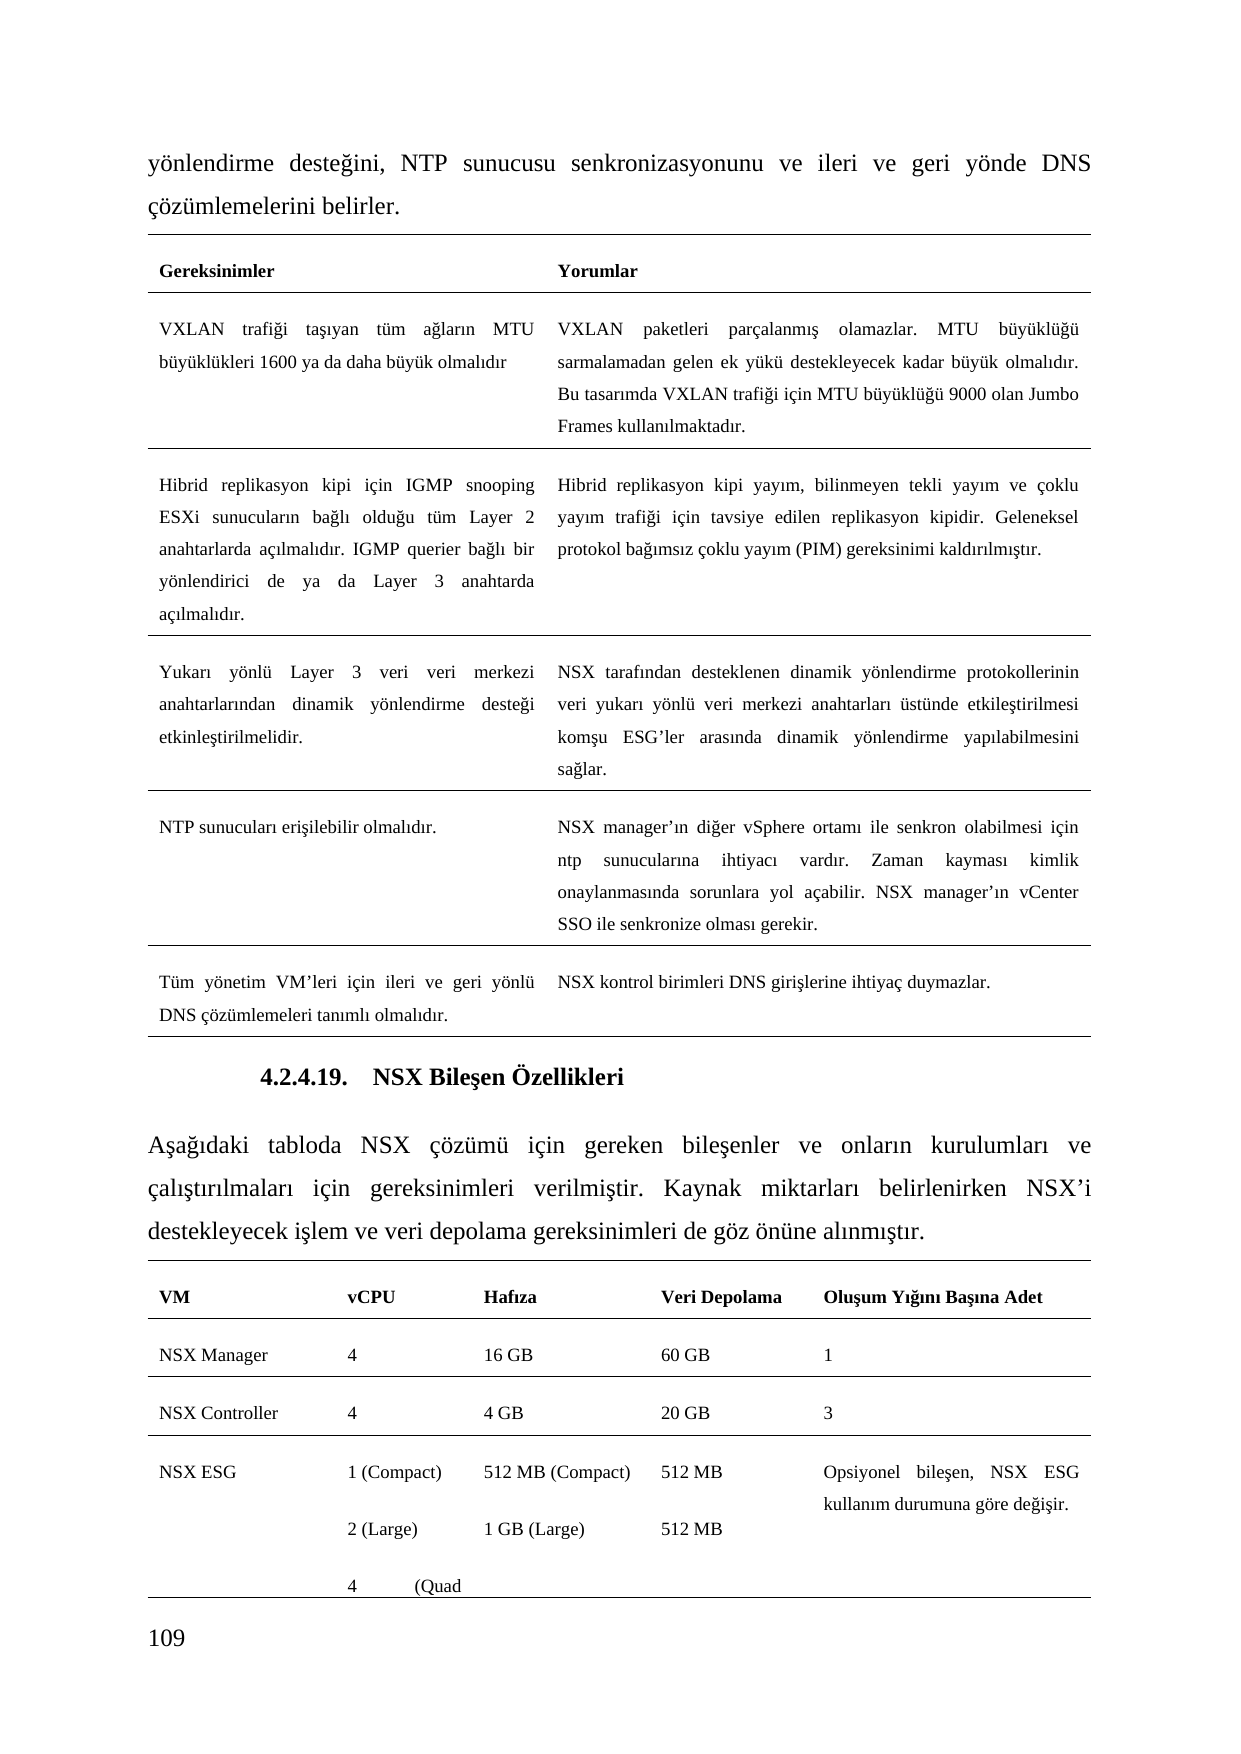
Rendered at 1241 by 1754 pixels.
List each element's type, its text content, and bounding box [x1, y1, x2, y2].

text Aşağıdaki tabloda NSX çözümü için gereken bileşenler ve onların kurulumları ve çalıştırılmaları için gereksinimleri verilmiştir. Kaynak miktarları belirlenirken NSX’i destekleyecek işlem ve veri depolama gereksinimleri de göz önüne alınmıştır. [148, 1130, 1093, 1245]
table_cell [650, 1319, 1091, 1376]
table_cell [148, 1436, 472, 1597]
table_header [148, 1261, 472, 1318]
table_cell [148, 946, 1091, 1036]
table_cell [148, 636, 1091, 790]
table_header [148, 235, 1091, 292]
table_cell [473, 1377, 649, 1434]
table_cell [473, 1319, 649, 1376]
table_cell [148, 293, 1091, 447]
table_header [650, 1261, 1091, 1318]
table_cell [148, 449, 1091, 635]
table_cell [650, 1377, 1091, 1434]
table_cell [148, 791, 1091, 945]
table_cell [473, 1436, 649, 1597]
list NSX Bileşen Özellikleri [260, 1062, 1093, 1091]
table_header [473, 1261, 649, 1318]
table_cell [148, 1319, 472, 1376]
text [148, 148, 1093, 219]
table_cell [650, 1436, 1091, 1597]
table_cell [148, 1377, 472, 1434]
